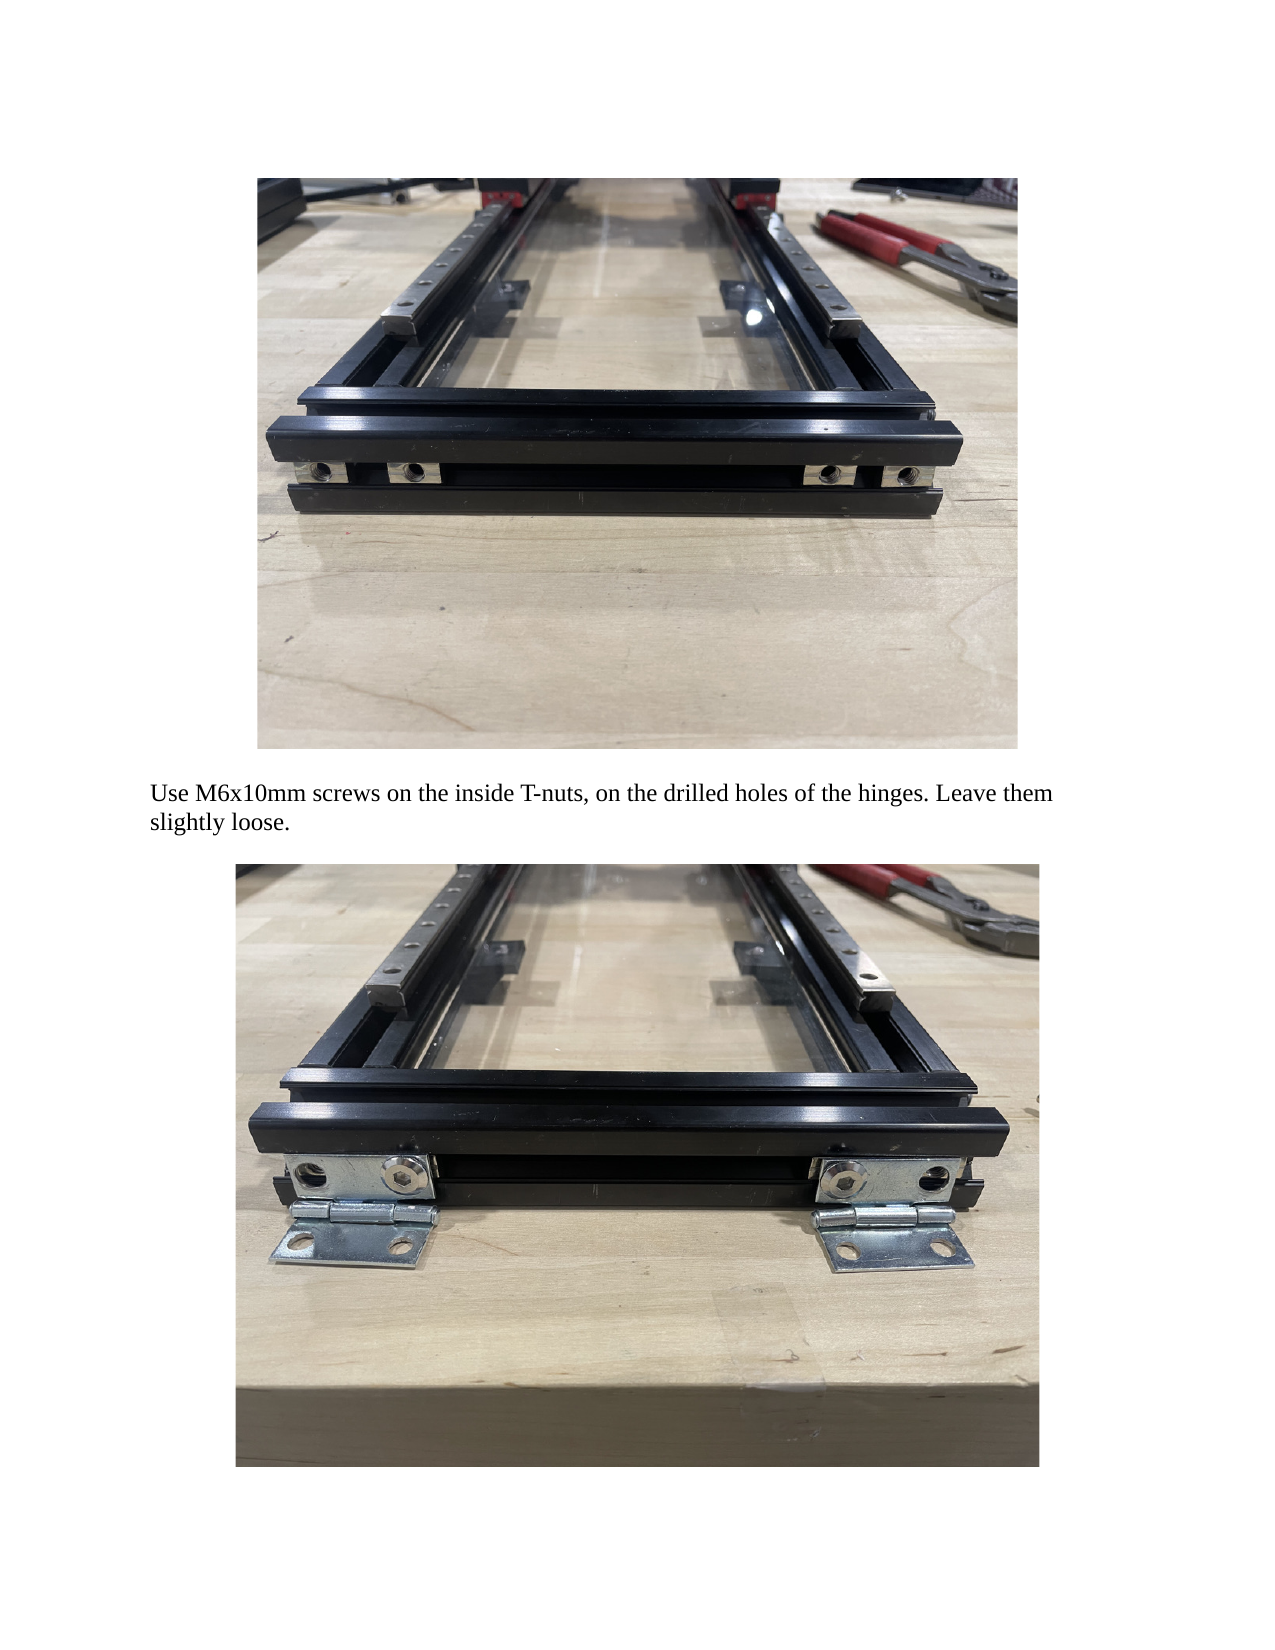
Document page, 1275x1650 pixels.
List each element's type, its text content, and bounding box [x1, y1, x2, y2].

picture [235, 864, 1040, 1467]
picture [257, 178, 1018, 749]
text Use M6x10mm screws on the inside T-nuts, on the drilled holes of the hinges. Leave them slightly loose. [150, 778, 1125, 835]
